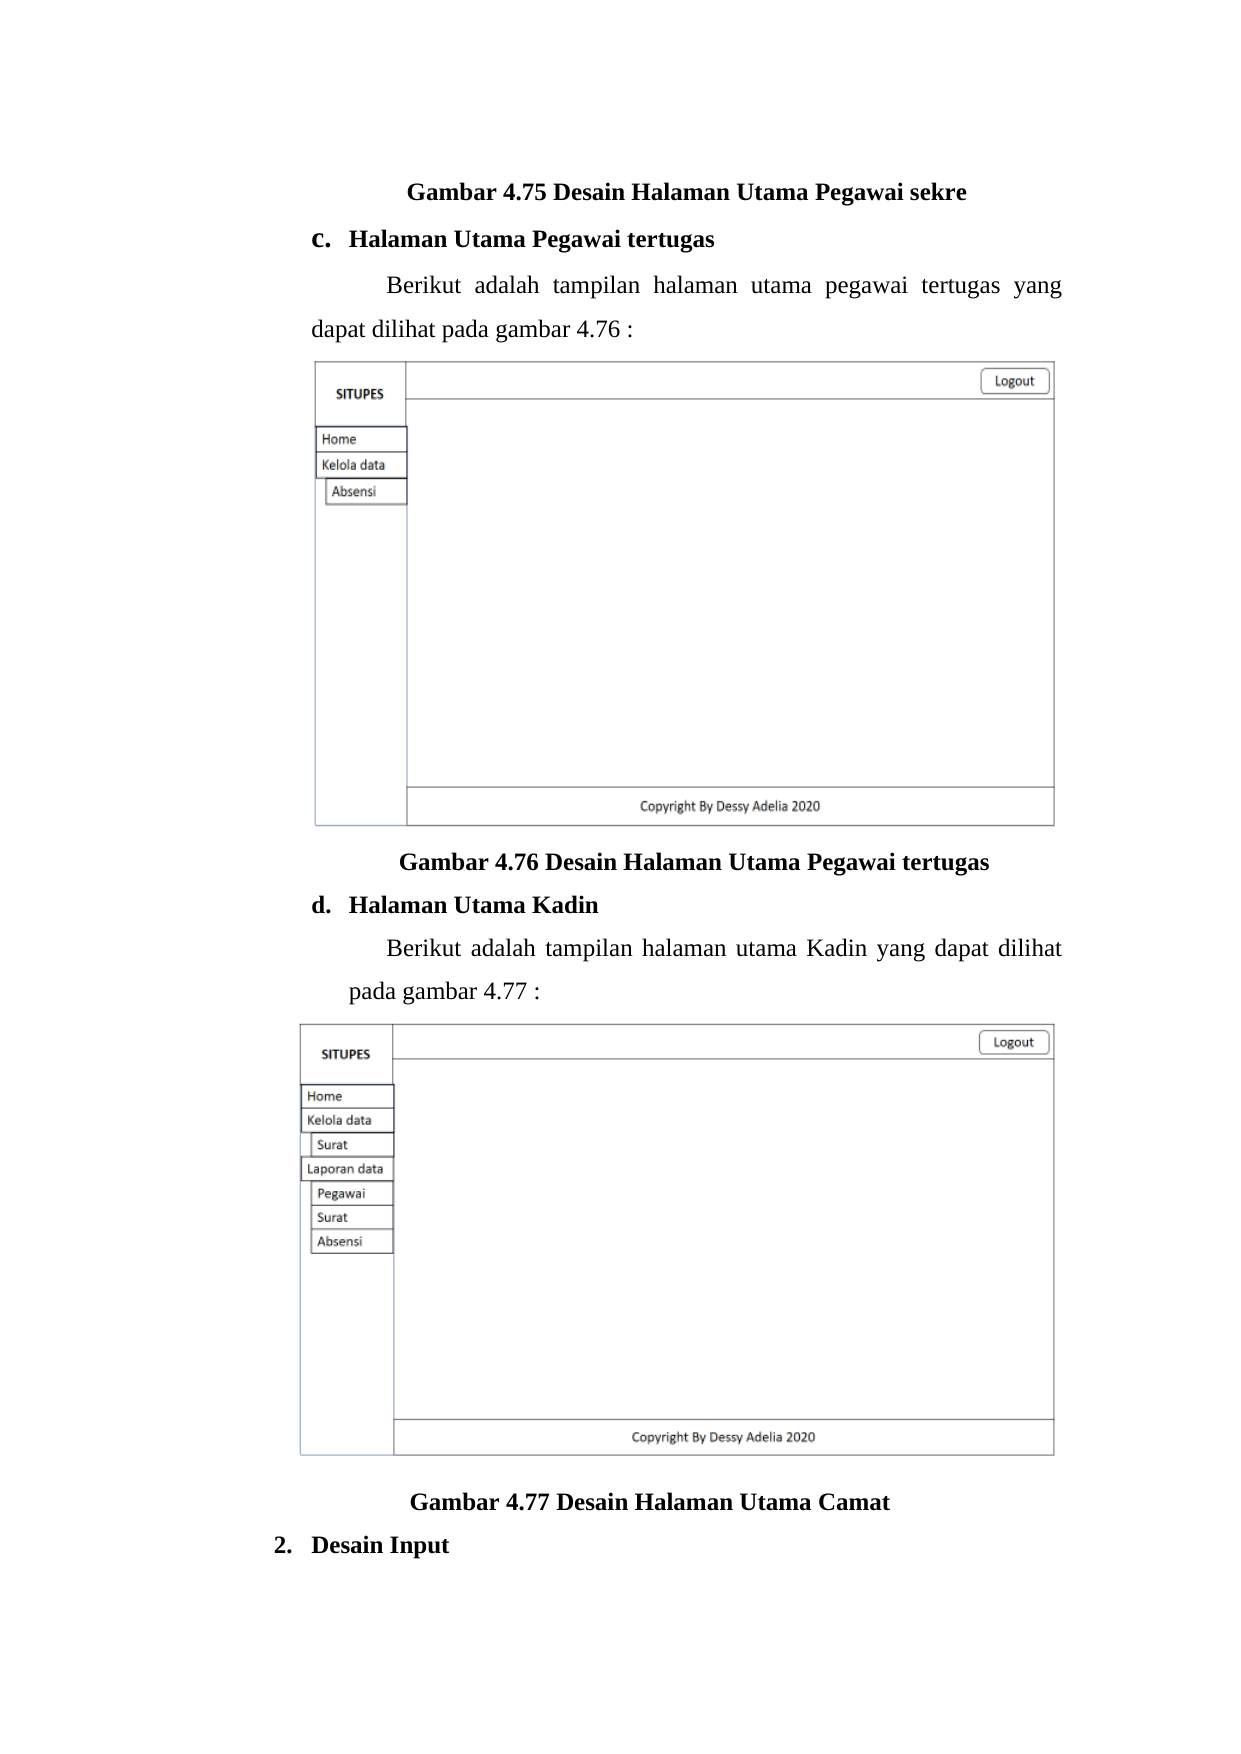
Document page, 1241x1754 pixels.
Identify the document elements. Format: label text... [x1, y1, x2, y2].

list Halaman Utama Kadin [311, 890, 1063, 919]
list Berikut adalah tampilan halaman utama Kadin yang dapat dilihat pada gambar 4.77 : [349, 933, 1063, 1005]
list Desain Input [274, 1530, 1063, 1559]
picture [295, 1019, 1063, 1462]
text Gambar 4.76 Desain Halaman Utama Pegawai tertugas [236, 847, 1063, 876]
picture [311, 356, 1063, 833]
text Gambar 4.75 Desain Halaman Utama Pegawai sekre [236, 177, 1063, 206]
text Berikut adalah tampilan halaman utama pegawai tertugas yang dapat dilihat pada gambar 4.76 : [311, 271, 1063, 342]
text Gambar 4.77 Desain Halaman Utama Camat [236, 1487, 1063, 1516]
list Halaman Utama Pegawai tertugas [311, 220, 1063, 254]
